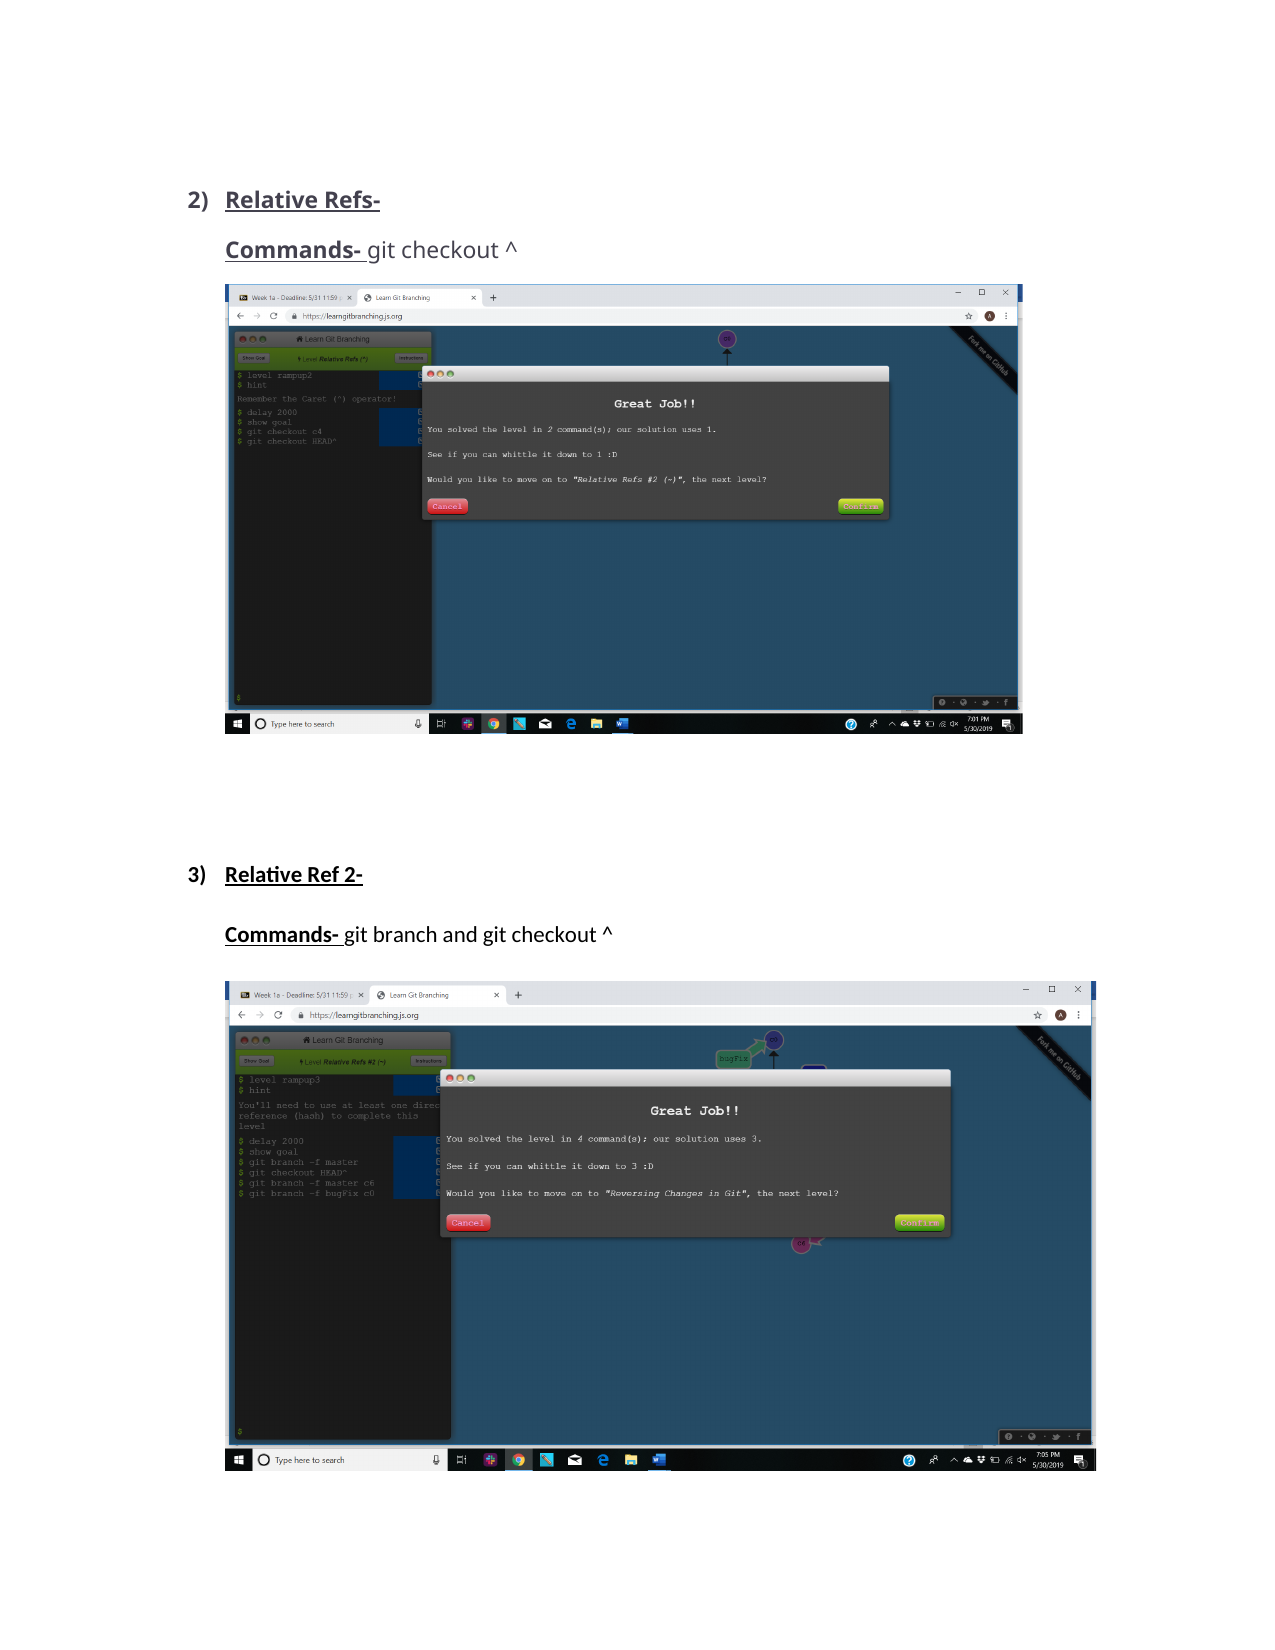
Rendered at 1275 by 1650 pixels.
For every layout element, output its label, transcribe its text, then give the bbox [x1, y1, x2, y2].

picture [225, 284, 1023, 734]
list Relative Refs- [187, 184, 1125, 215]
text Commands- git checkout ^ [225, 234, 1125, 265]
picture [225, 981, 1097, 1471]
list Commands- git branch and git checkout ^ [225, 921, 1125, 948]
list Relative Ref 2- [187, 860, 1125, 888]
